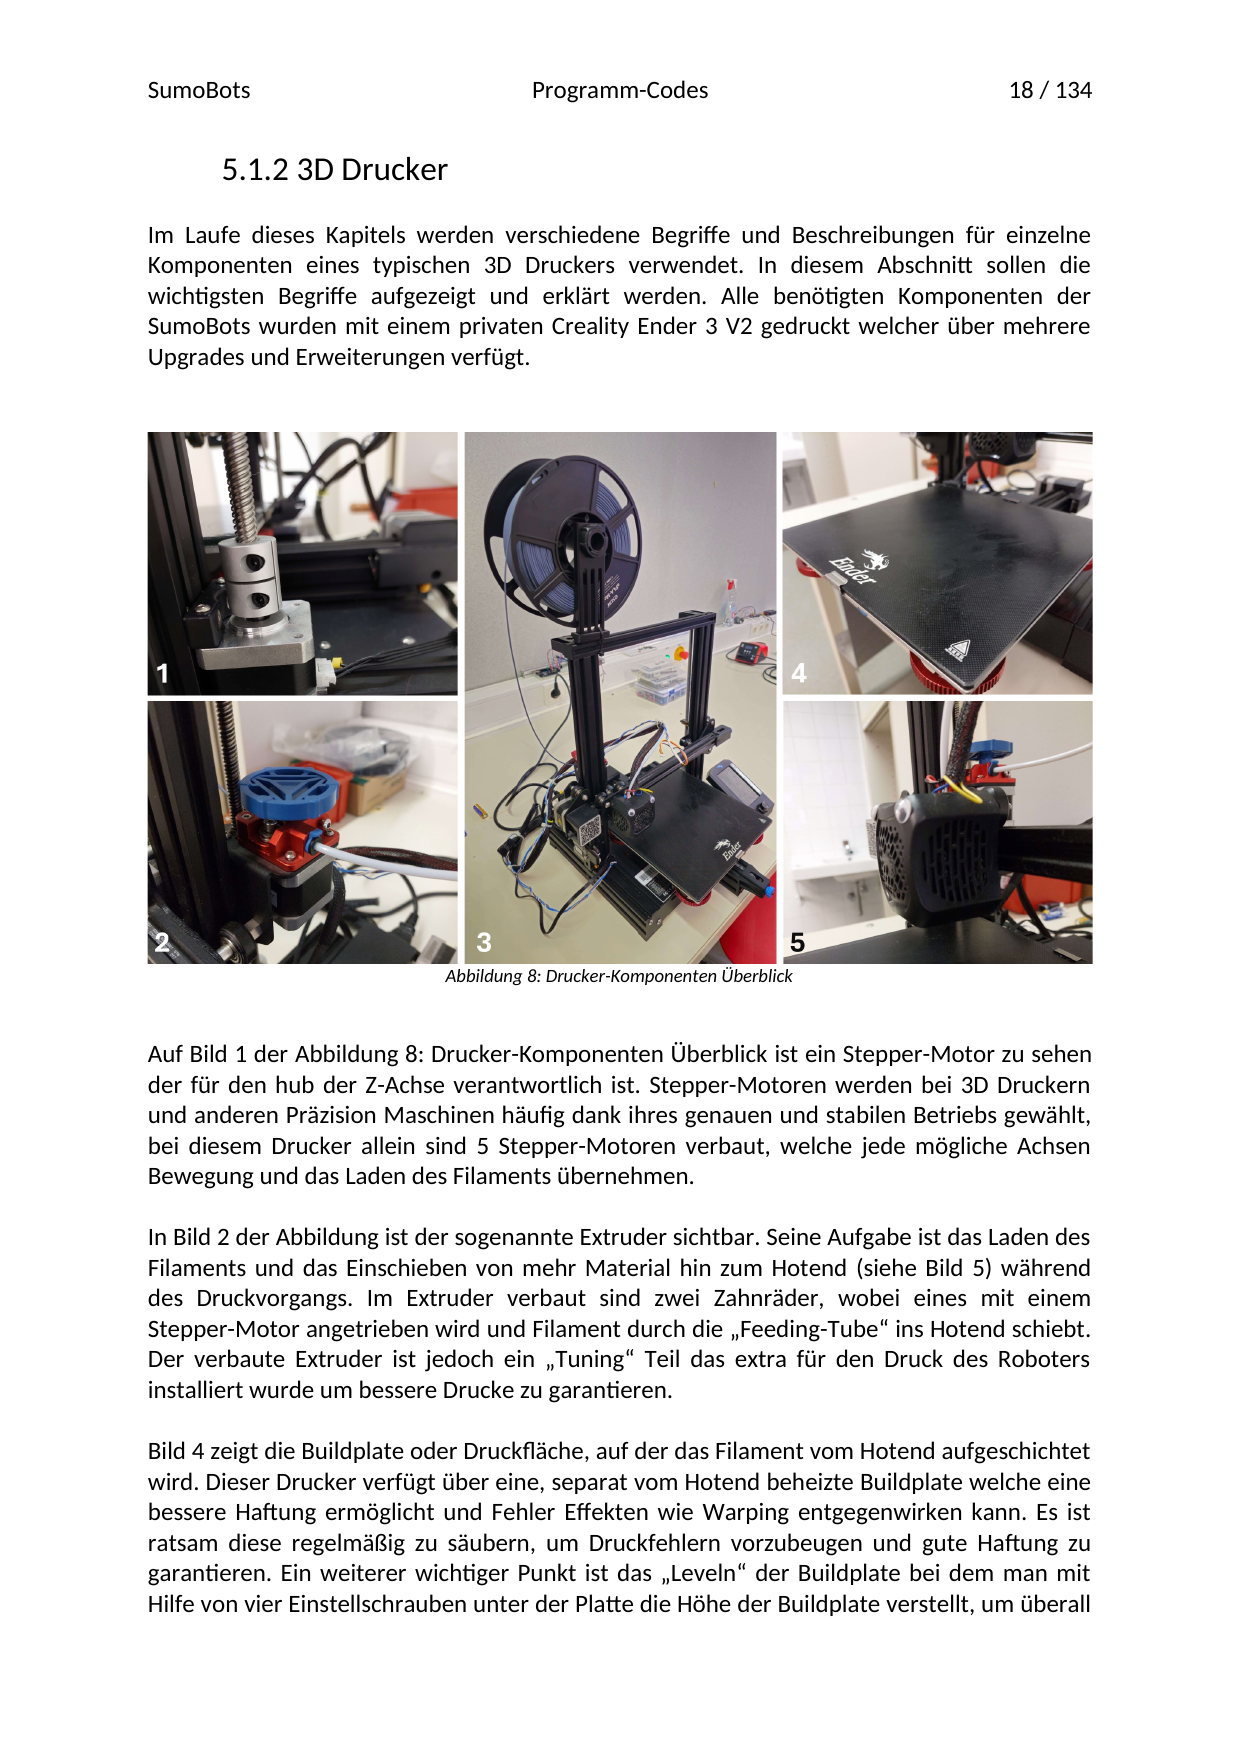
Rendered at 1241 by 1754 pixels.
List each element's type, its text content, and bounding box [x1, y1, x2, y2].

text Abbildung 8: Drucker-Komponenten Überblick [148, 964, 1093, 987]
text Im Laufe dieses Kapitels werden verschiedene Begriffe und Beschreibungen für einzelne Komponenten eines typischen 3D Druckers verwendet. In diesem Abschnitt sollen die wichtigsten Begriffe aufgezeigt und erklärt werden. Alle benötigten Komponenten der SumoBots wurden mit einem privaten Creality Ender 3 V2 gedruckt welcher über mehrere Upgrades und Erweiterungen verfügt. [148, 219, 1093, 371]
subtitle 3D Drucker [221, 148, 1093, 188]
text Auf Bild 1 der Abbildung 8: Drucker-Komponenten Überblick ist ein Stepper-Motor zu sehen der für den hub der Z-Achse verantwortlich ist. Stepper-Motoren werden bei 3D Druckern und anderen Präzision Maschinen häufig dank ihres genauen und stabilen Betriebs gewählt, bei diesem Drucker allein sind 5 Stepper-Motoren verbaut, welche jede mögliche Achsen Bewegung und das Laden des Filaments übernehmen. [148, 1038, 1093, 1191]
text In Bild 2 der Abbildung ist der sogenannte Extruder sichtbar. Seine Aufgabe ist das Laden des Filaments und das Einschieben von mehr Material hin zum Hotend (siehe Bild 5) während des Druckvorgangs. Im Extruder verbaut sind zwei Zahnräder, wobei eines mit einem Stepper-Motor angetrieben wird und Filament durch die „Feeding-Tube“ ins Hotend schiebt. Der verbaute Extruder ist jedoch ein „Tuning“ Teil das extra für den Druck des Roboters installiert wurde um bessere Drucke zu garantieren. [148, 1221, 1093, 1404]
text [148, 1435, 1093, 1618]
picture [147, 432, 1093, 964]
